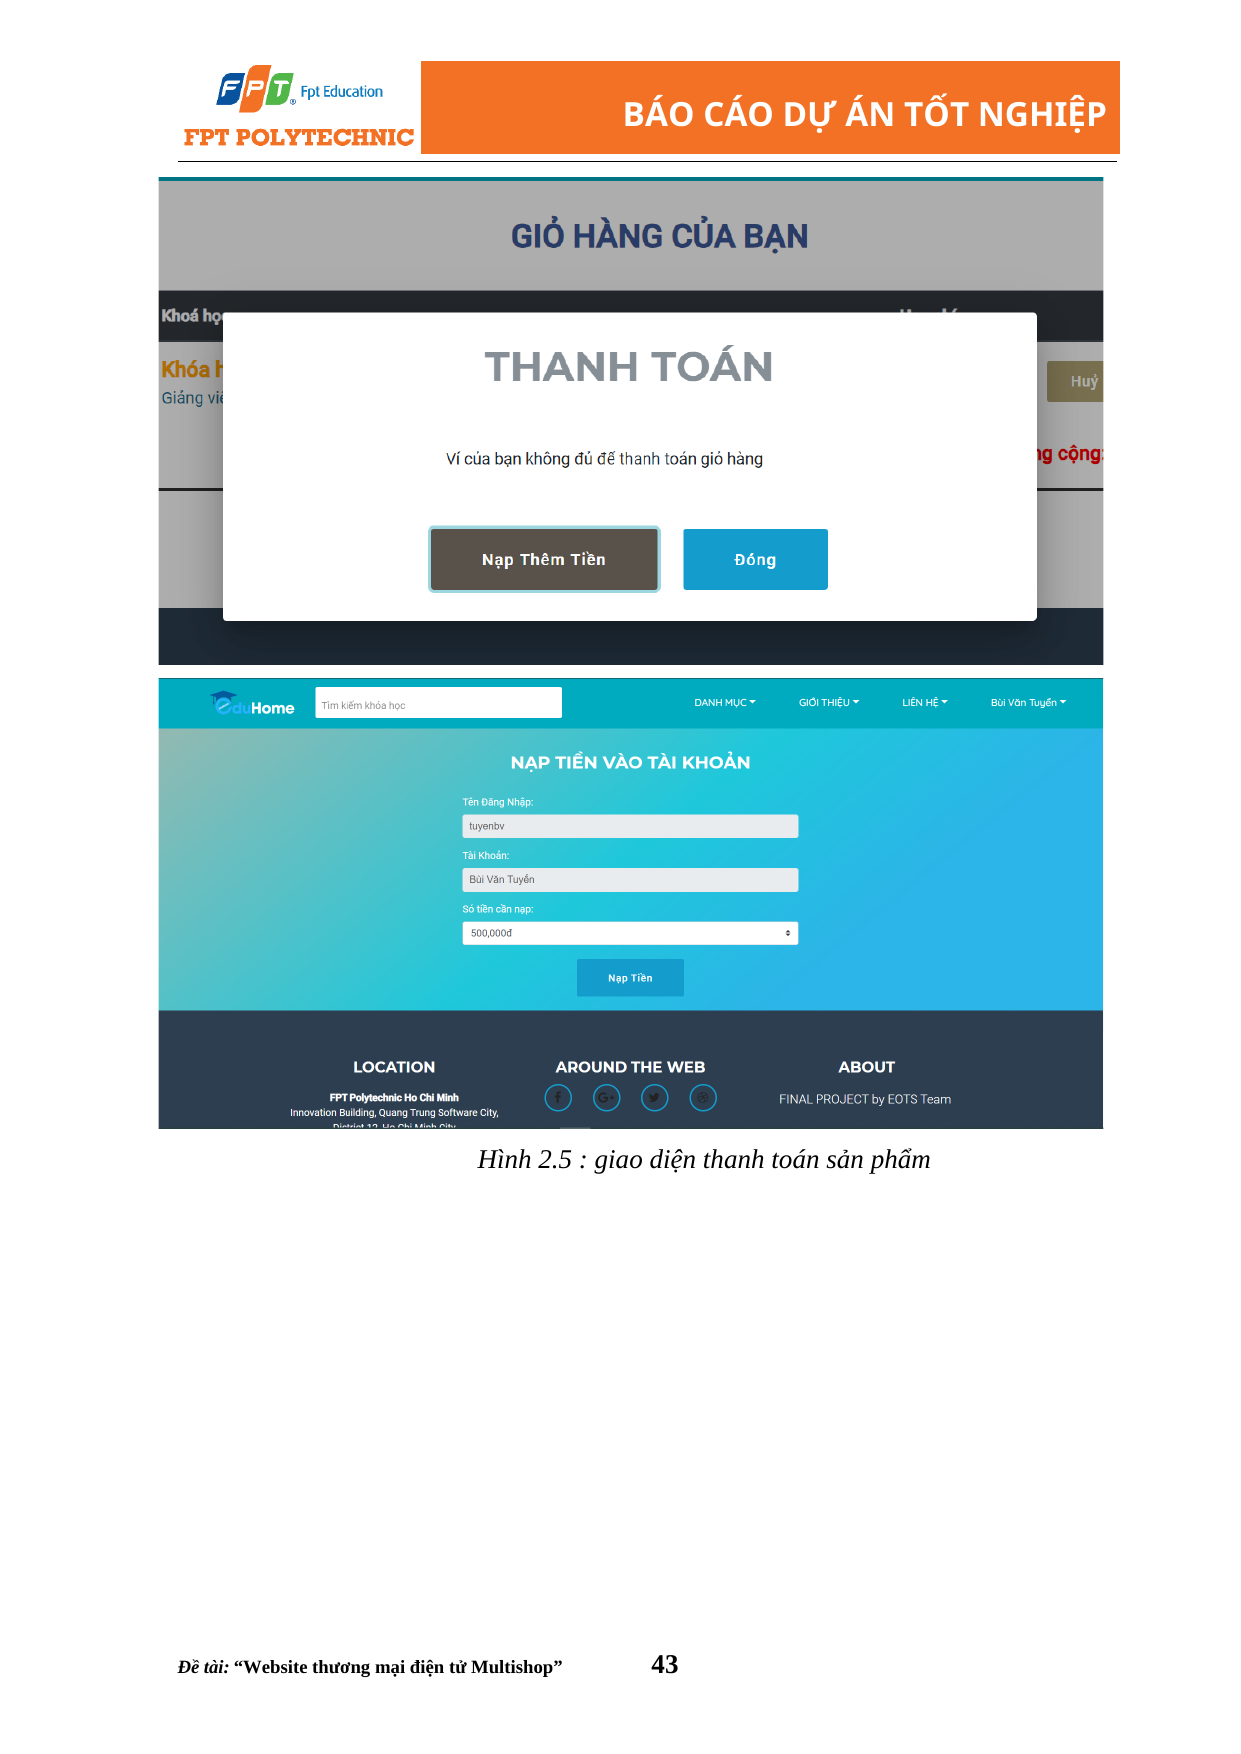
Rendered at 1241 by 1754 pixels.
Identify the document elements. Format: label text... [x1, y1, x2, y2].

picture [158, 177, 1104, 665]
text Hình 2.5 : giao diện thanh toán sản phẩm [402, 1143, 1122, 1174]
picture [158, 678, 1104, 1129]
picture [174, 58, 420, 157]
